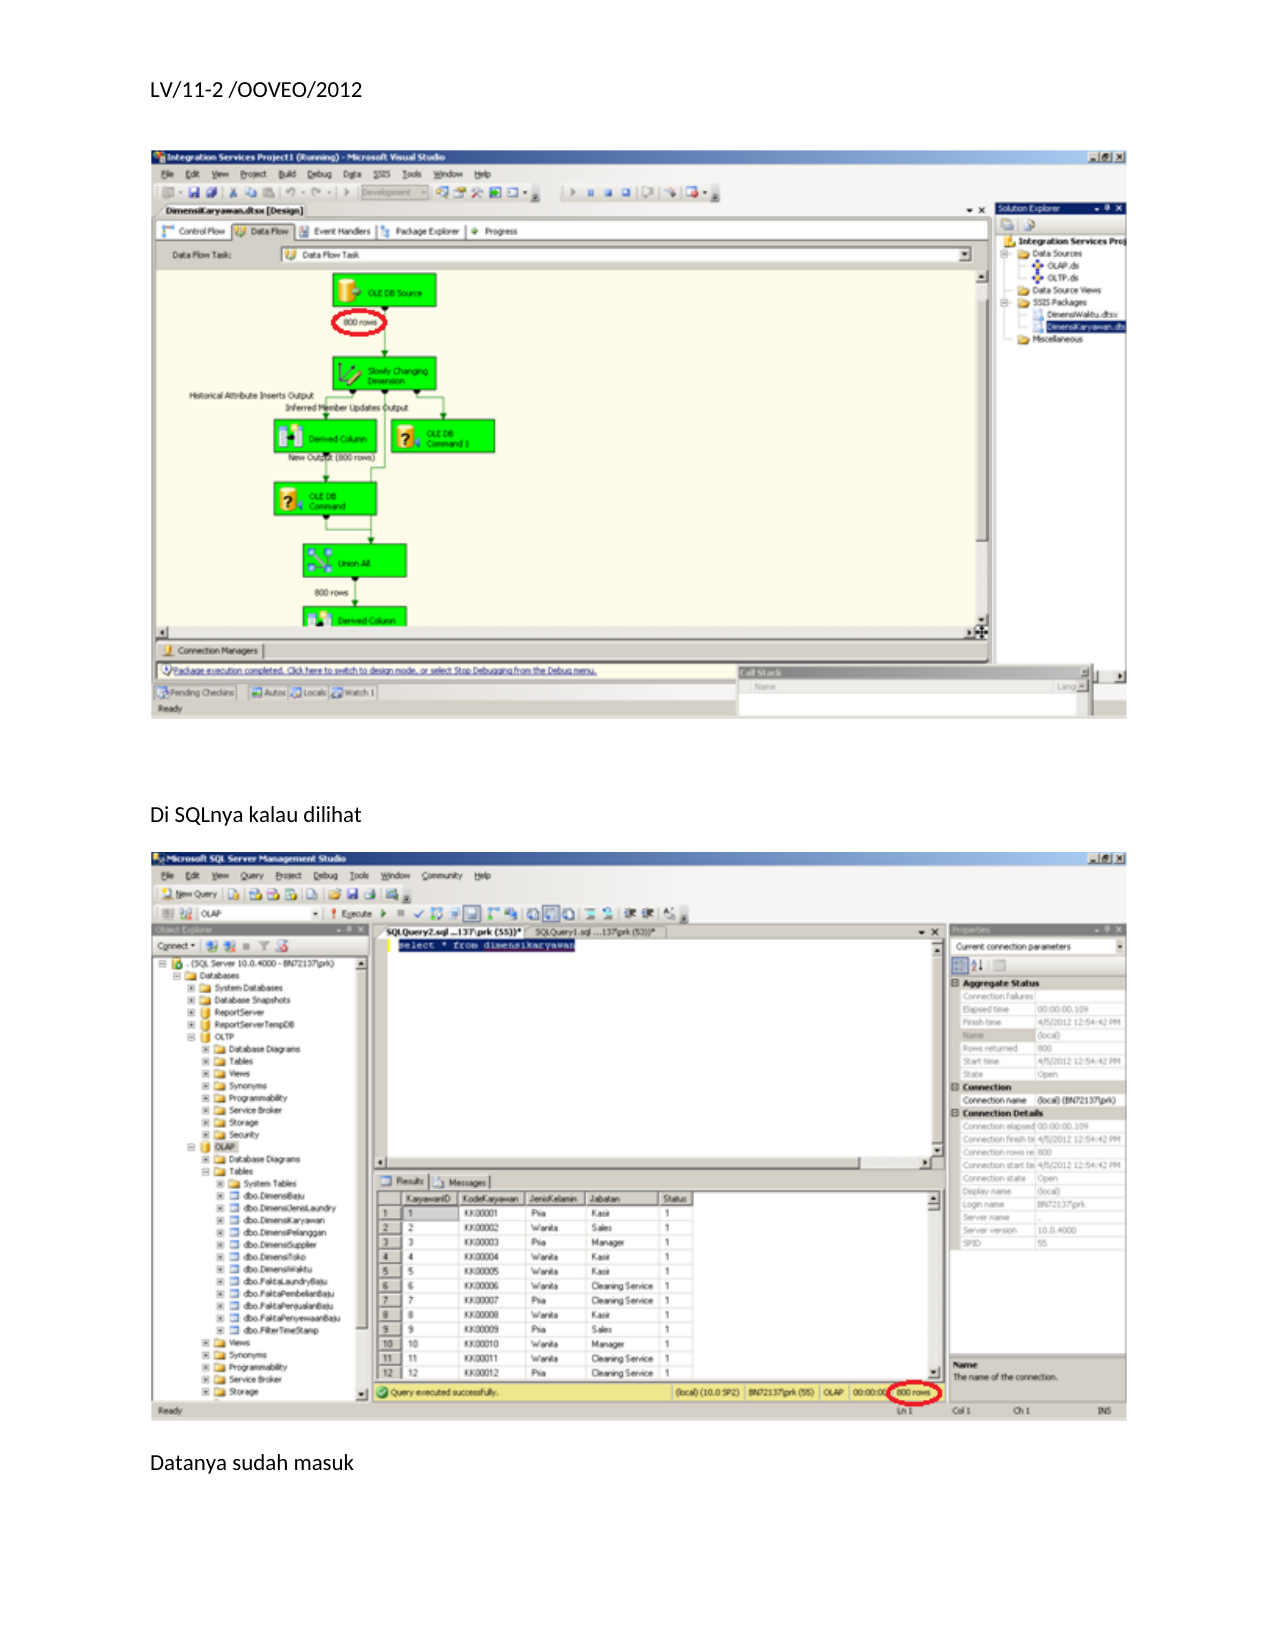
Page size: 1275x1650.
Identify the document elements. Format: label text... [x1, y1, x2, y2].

text Datanya sudah masuk [150, 1448, 1125, 1476]
picture [150, 852, 1130, 1424]
text Di SQLnya kalau dilihat [150, 800, 1125, 828]
picture [150, 150, 1130, 722]
